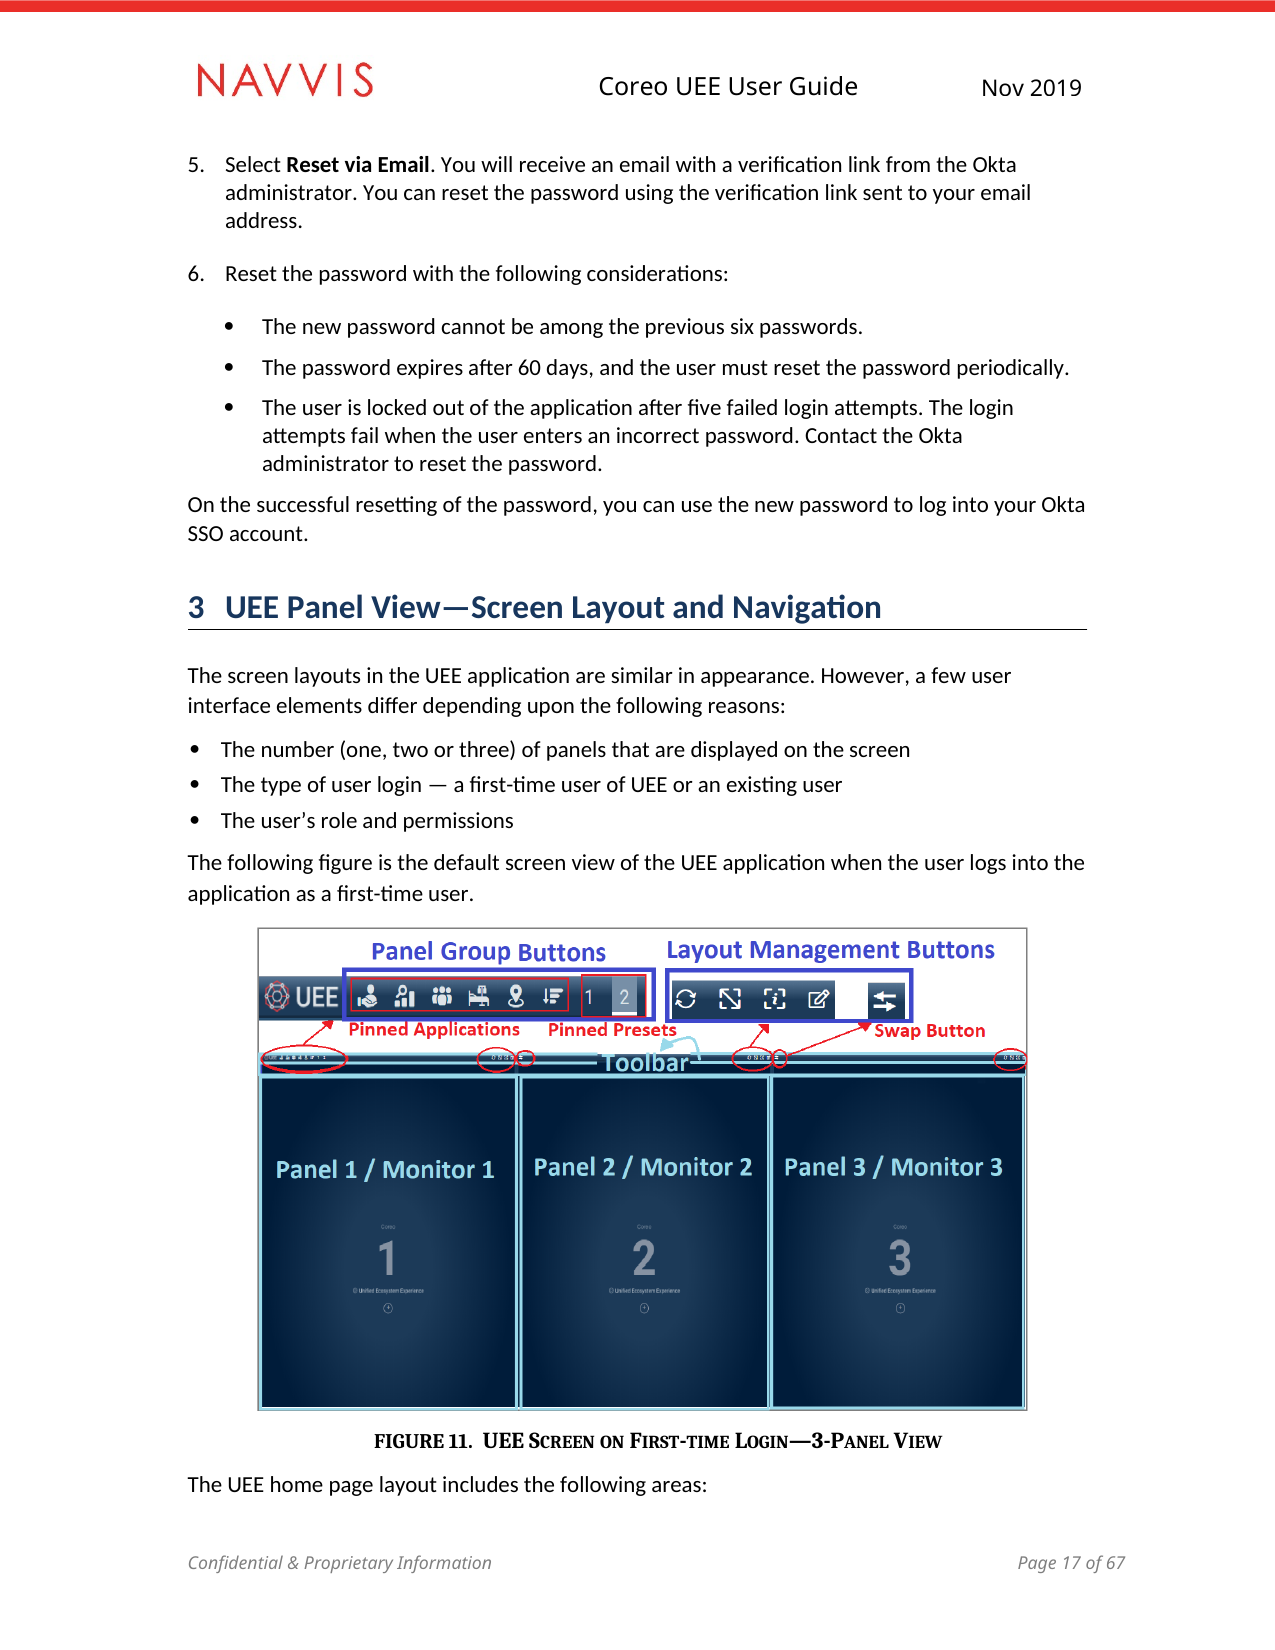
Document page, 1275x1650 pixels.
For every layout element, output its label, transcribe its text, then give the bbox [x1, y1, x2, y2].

subtitle UEE Panel View—Screen Layout and Navigation [187, 586, 1087, 630]
text The UEE home page layout includes the following areas: [187, 1470, 1087, 1498]
picture [257, 926, 1029, 1416]
text UEE Screen on First-time Login—3-Panel View [229, 1428, 1087, 1454]
text On the successful resetting of the password, you can use the new password to log into your Okta SSO account. [187, 490, 1087, 547]
text The number (one, two or three) of panels that are displayed on the screen [191, 735, 1087, 763]
list Reset the password with the following considerations: [187, 259, 1087, 287]
picture [187, 55, 383, 104]
list The user is locked out of the application after five failed login attempts. The login attempts fail when the user enters an incorrect password. Contact the Okta administrator to reset the password. [225, 393, 1087, 477]
list Select Reset via Email. You will receive an email with a verification link from the Okta administrator. You can reset the password using the verification link sent to your email address. [187, 150, 1087, 234]
text The user’s role and permissions [191, 806, 1087, 834]
text The type of user login — a first-time user of UEE or an existing user [191, 770, 1087, 798]
list The password expires after 60 days, and the user must reset the password periodically. [225, 353, 1087, 381]
list The new password cannot be among the previous six passwords. [225, 312, 1087, 340]
text The screen layouts in the UEE application are similar in appearance. However, a few user interface elements differ depending upon the following reasons: [187, 661, 1087, 719]
text The following figure is the default screen view of the UEE application when the user logs into the application as a first-time user. [187, 848, 1087, 907]
